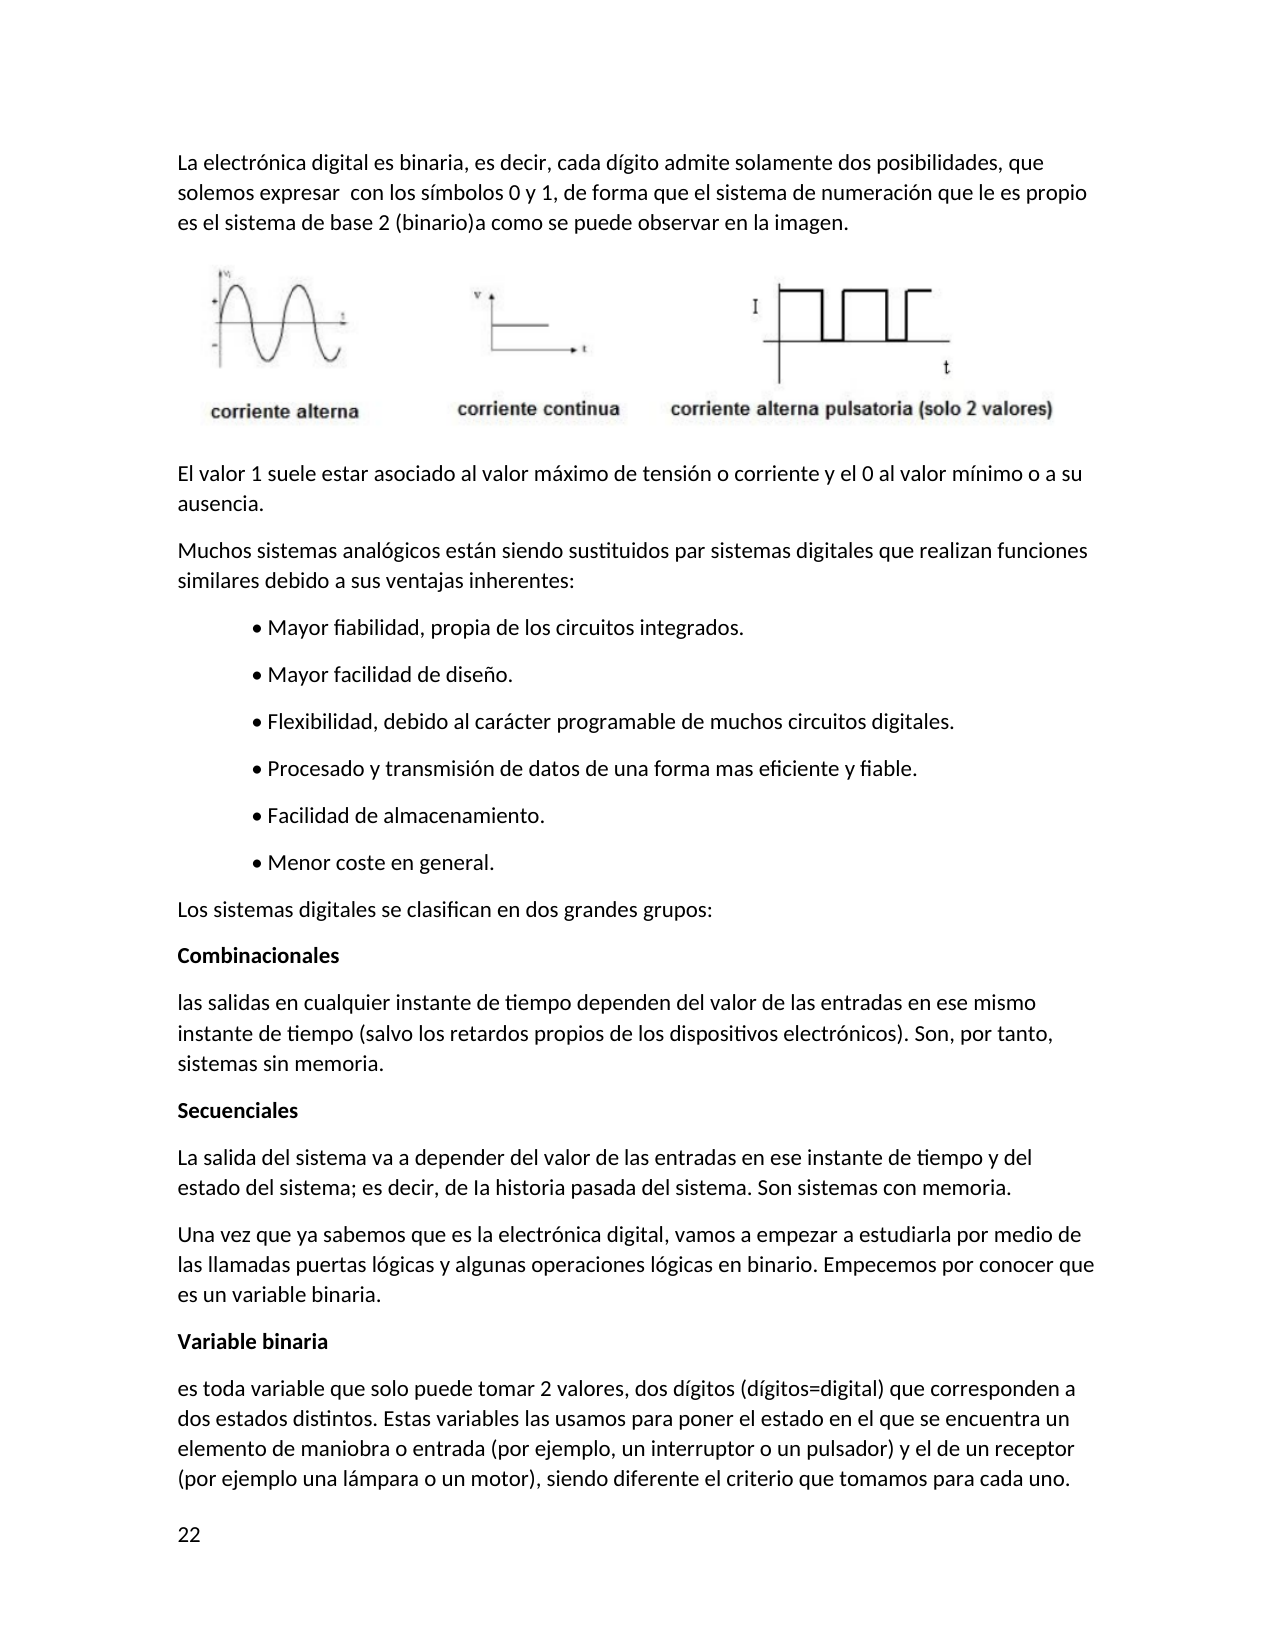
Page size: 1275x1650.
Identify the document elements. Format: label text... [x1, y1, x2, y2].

text las salidas en cualquier instante de tiempo dependen del valor de las entradas en ese mismo instante de tiempo (salvo los retardos propios de los dispositivos electrónicos). Son, por tanto, sistemas sin memoria. [177, 988, 1098, 1077]
text Secuenciales [177, 1096, 1098, 1124]
text • Facilidad de almacenamiento. [251, 801, 1098, 829]
text • Flexibilidad, debido al carácter programable de muchos circuitos digitales. [251, 707, 1098, 735]
text La electrónica digital es binaria, es decir, cada dígito admite solamente dos posibilidades, que solemos expresar con los símbolos 0 y 1, de forma que el sistema de numeración que le es propio es el sistema de base 2 (binario)a como se puede observar en la imagen. [177, 148, 1098, 236]
text Variable binaria [177, 1327, 1098, 1355]
text • Mayor fiabilidad, propia de los circuitos integrados. [251, 613, 1098, 641]
text es toda variable que solo puede tomar 2 valores, dos dígitos (dígitos=digital) que corresponden a dos estados distintos. Estas variables las usamos para poner el estado en el que se encuentra un elemento de maniobra o entrada (por ejemplo, un interruptor o un pulsador) y el de un receptor (por ejemplo una lámpara o un motor), siendo diferente el criterio que tomamos para cada uno. [177, 1374, 1098, 1492]
text La salida del sistema va a depender del valor de las entradas en ese instante de tiempo y del estado del sistema; es decir, de Ia historia pasada del sistema. Son sistemas con memoria. [177, 1143, 1098, 1201]
text • Mayor facilidad de diseño. [251, 660, 1098, 688]
text El valor 1 suele estar asociado al valor máximo de tensión o corriente y el 0 al valor mínimo o a su ausencia. [177, 459, 1098, 517]
text Combinacionales [177, 942, 1098, 969]
text Los sistemas digitales se clasifican en dos grandes grupos: [177, 895, 1098, 923]
text • Menor coste en general. [251, 848, 1098, 876]
text • Procesado y transmisión de datos de una forma mas eficiente y fiable. [251, 754, 1098, 782]
text Muchos sistemas analógicos están siendo sustituidos par sistemas digitales que realizan funciones similares debido a sus ventajas inherentes: [177, 536, 1098, 594]
picture [177, 255, 1074, 443]
text Una vez que ya sabemos que es la electrónica digital, vamos a empezar a estudiarla por medio de las llamadas puertas lógicas y algunas operaciones lógicas en binario. Empecemos por conocer que es un variable binaria. [177, 1220, 1098, 1308]
